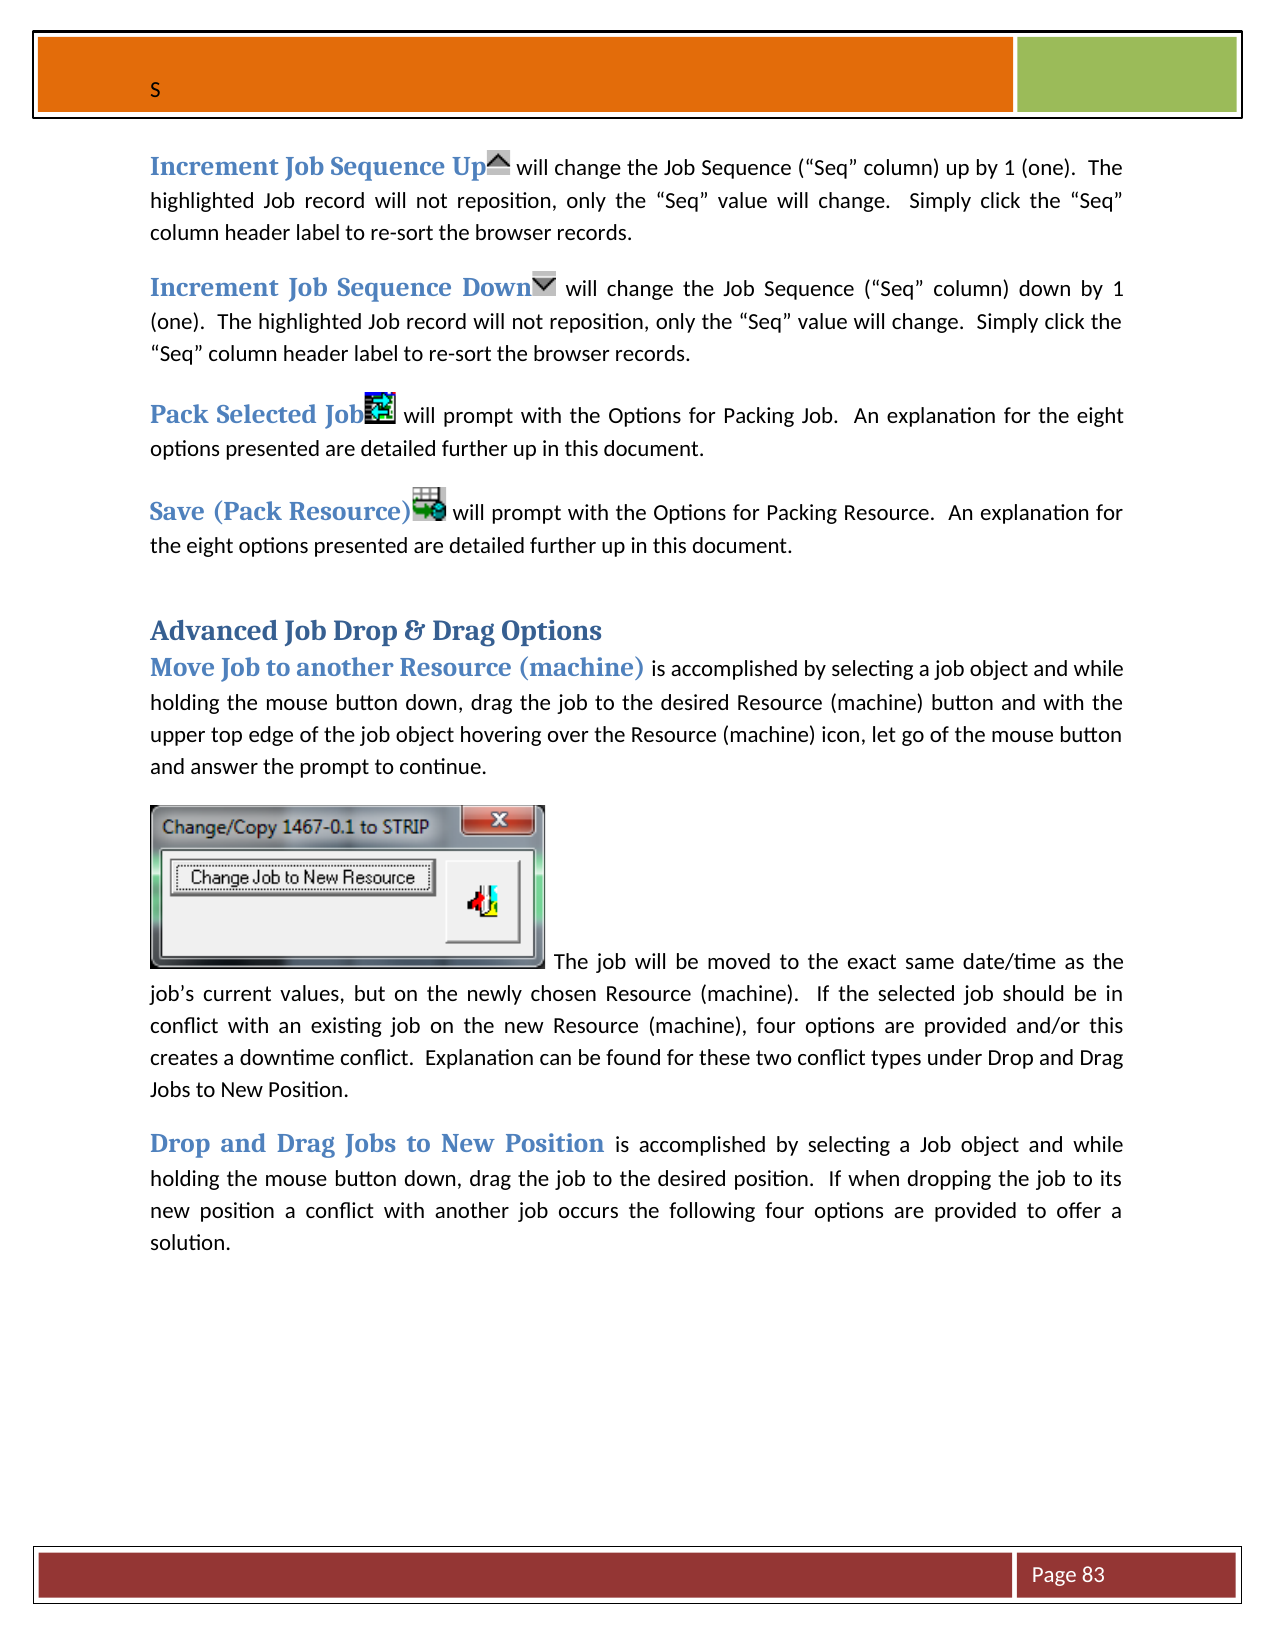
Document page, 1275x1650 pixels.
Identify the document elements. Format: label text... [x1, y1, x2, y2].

picture [532, 271, 556, 296]
text Move Job to another Resource (machine) is accomplished by selecting a job object and while holding the mouse button down, drag the job to the desired Resource (machine) button and with the upper top edge of the job object hovering over the Resource (machine) icon, let go of the mouse button and answer the prompt to continue. [150, 652, 1125, 780]
text Save (Pack Resource) will prompt with the Options for Packing Resource. An explanation for the eight options presented are detailed further up in this document. [150, 487, 1125, 559]
picture [364, 392, 396, 424]
text Drop and Drag Jobs to New Position is accomplished by selecting a Job object and while holding the mouse button down, drag the job to the desired position. If when dropping the job to its new position a conflict with another job occurs the following four options are provided to offer a solution. [150, 1128, 1125, 1256]
text Increment Job Sequence Down will change the Job Sequence (“Seq” column) down by 1 (one). The highlighted Job record will not reposition, only the “Seq” value will change. Simply click the “Seq” column header label to re-sort the browser records. [150, 271, 1125, 367]
subtitle Advanced Job Drop & Drag Options [150, 614, 1125, 647]
picture [486, 150, 511, 175]
text Pack Selected Job will prompt with the Options for Packing Job. An explanation for the eight options presented are detailed further up in this document. [150, 392, 1125, 462]
text Increment Job Sequence Up will change the Job Sequence (“Seq” column) up by 1 (one). The highlighted Job record will not reposition, only the “Seq” value will change. Simply click the “Seq” column header label to re-sort the browser records. [150, 150, 1125, 246]
picture [412, 487, 447, 521]
text The job will be moved to the exact same date/time as the job’s current values, but on the newly chosen Resource (machine). If the selected job should be in conflict with an existing job on the new Resource (machine), four options are provided and/or this creates a downtime conflict. Explanation can be found for these two conflict types under Drop and Drag Jobs to New Position. [150, 805, 1125, 1103]
picture [150, 805, 546, 969]
